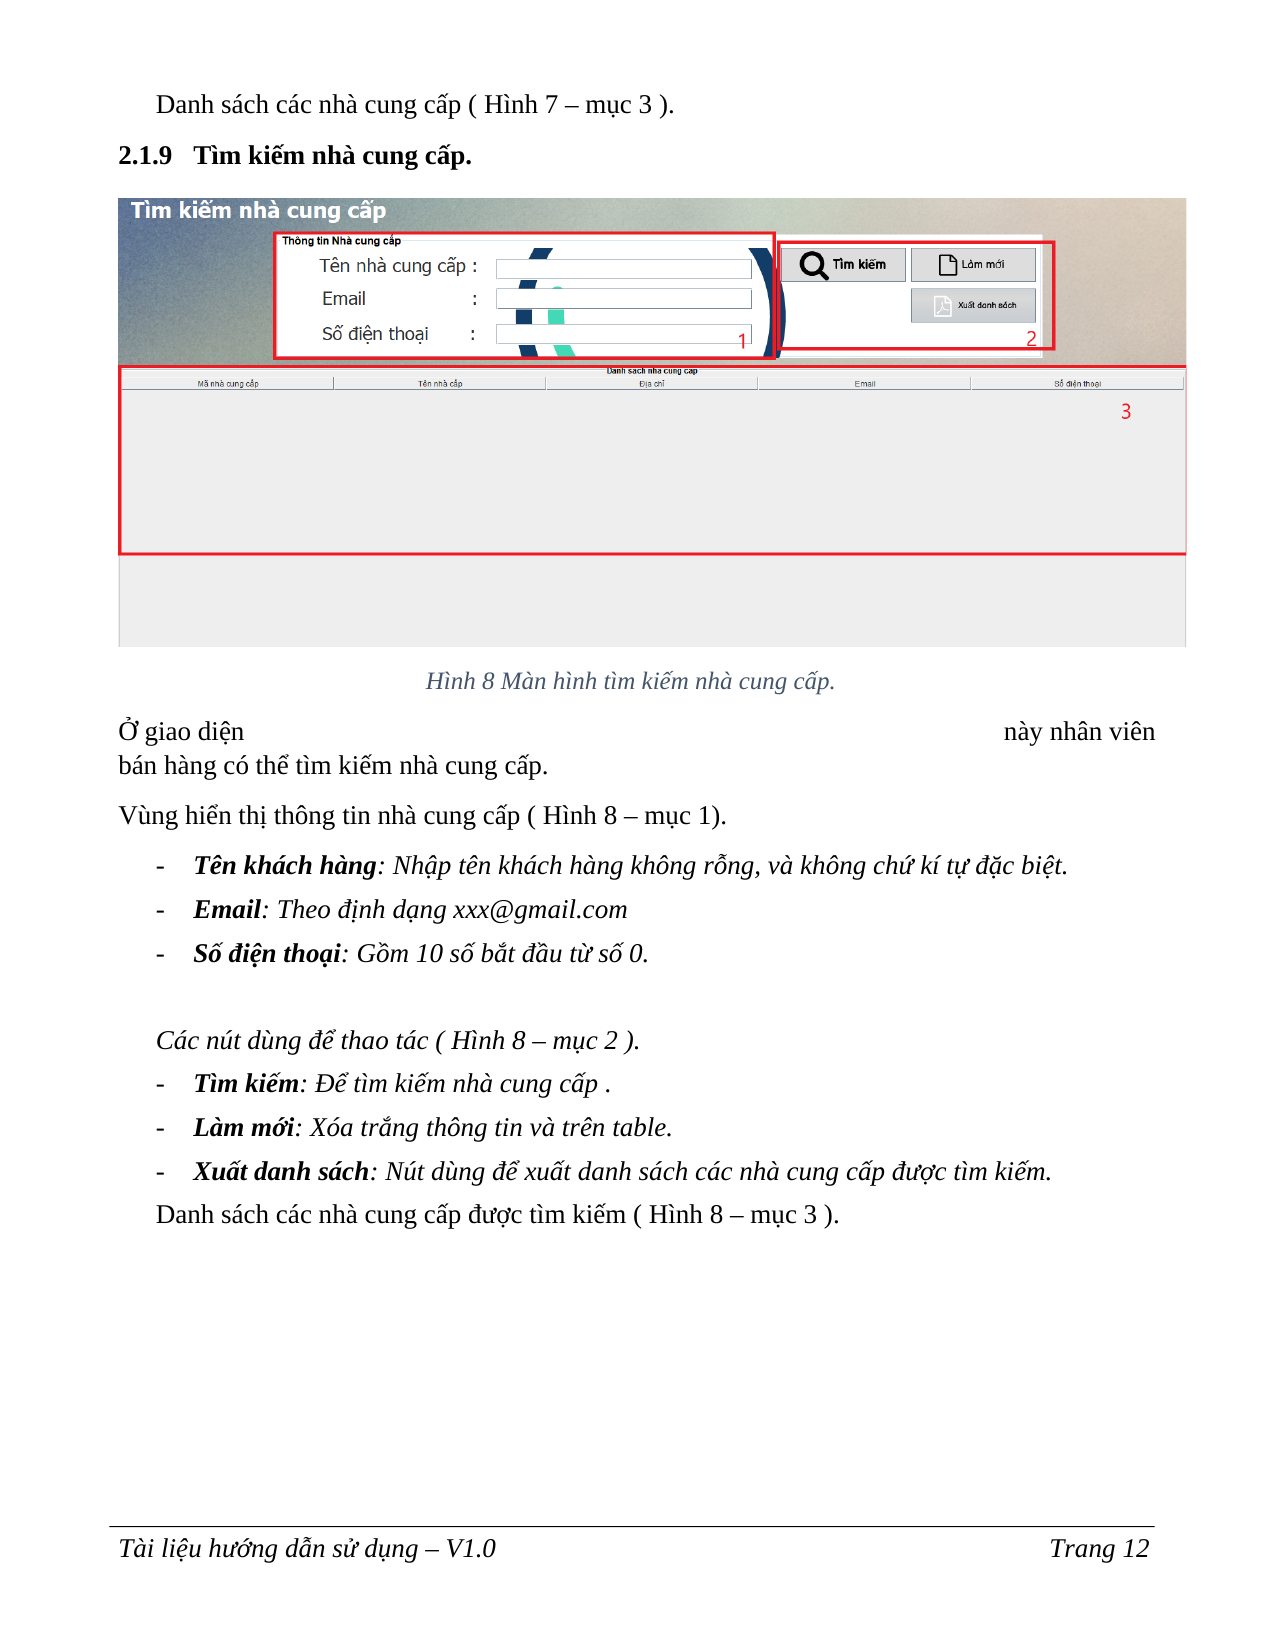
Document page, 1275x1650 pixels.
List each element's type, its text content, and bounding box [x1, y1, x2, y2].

list Số điện thoại: Gồm 10 số bắt đầu từ số 0. [156, 937, 1186, 968]
picture [118, 198, 1187, 647]
subtitle 2.1.9 Tìm kiếm nhà cung cấp. [118, 139, 1186, 170]
list Làm mới: Xóa trắng thông tin và trên table. [156, 1111, 1186, 1142]
list Xuất danh sách: Nút dùng để xuất danh sách các nhà cung cấp được tìm kiếm. [156, 1155, 1186, 1186]
text Các nút dùng để thao tác ( Hình 8 – mục 2 ). [156, 1024, 1186, 1055]
text Vùng hiển thị thông tin nhà cung cấp ( Hình 8 – mục 1). [118, 799, 1186, 830]
text Danh sách các nhà cung cấp ( Hình 7 – mục 3 ). [156, 89, 1186, 120]
list Tên khách hàng: Nhập tên khách hàng không rỗng, và không chứ kí tự đặc biệt. [156, 849, 1186, 881]
list Tìm kiếm: Để tìm kiếm nhà cung cấp . [156, 1068, 1186, 1099]
text Danh sách các nhà cung cấp được tìm kiếm ( Hình 8 – mục 3 ). [156, 1198, 1186, 1230]
text Ở giao diện này nhân viên bán hàng có thể tìm kiếm nhà cung cấp. [118, 715, 1186, 780]
list Email: Theo định dạng xxx@gmail.com [156, 893, 1186, 924]
